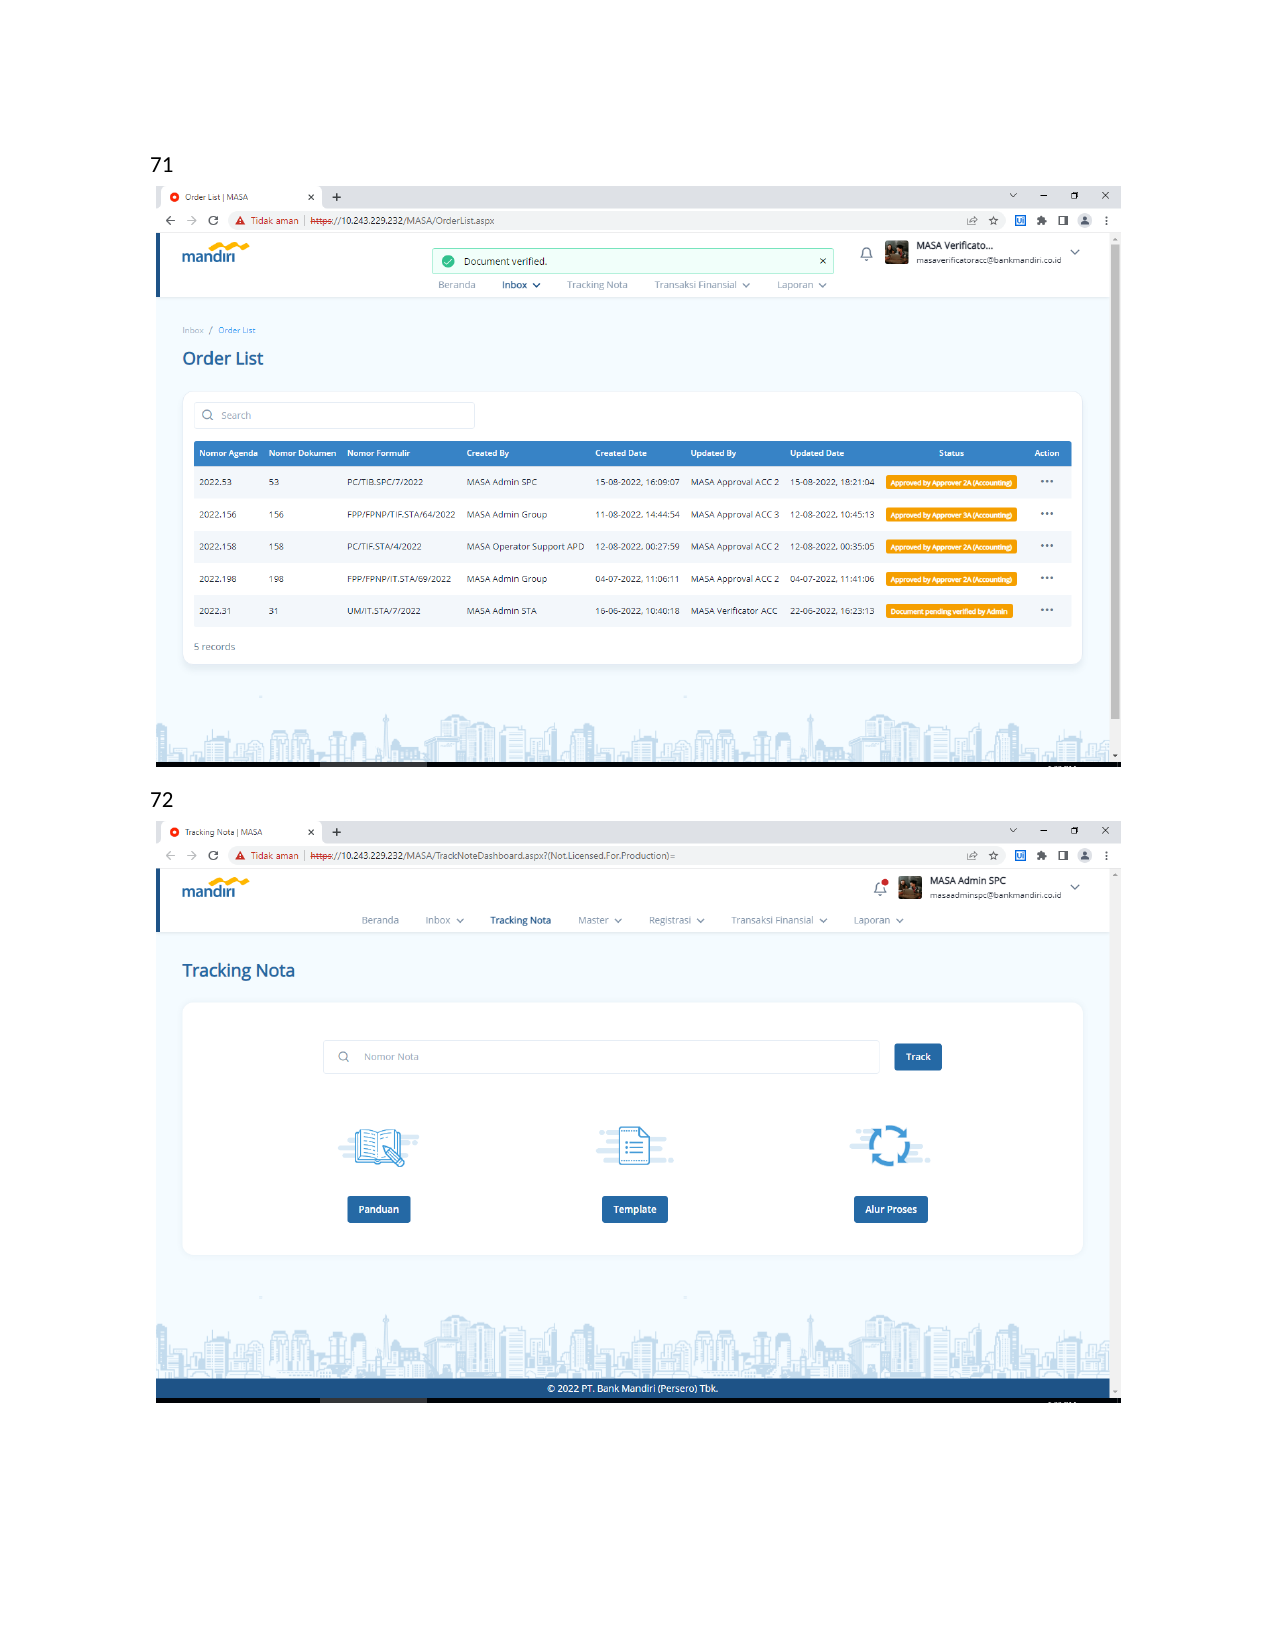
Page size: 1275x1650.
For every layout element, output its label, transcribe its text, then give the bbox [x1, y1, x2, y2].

text 71 [150, 150, 1125, 180]
text 72 [150, 786, 1125, 815]
picture [150, 180, 1125, 767]
picture [150, 815, 1125, 1403]
